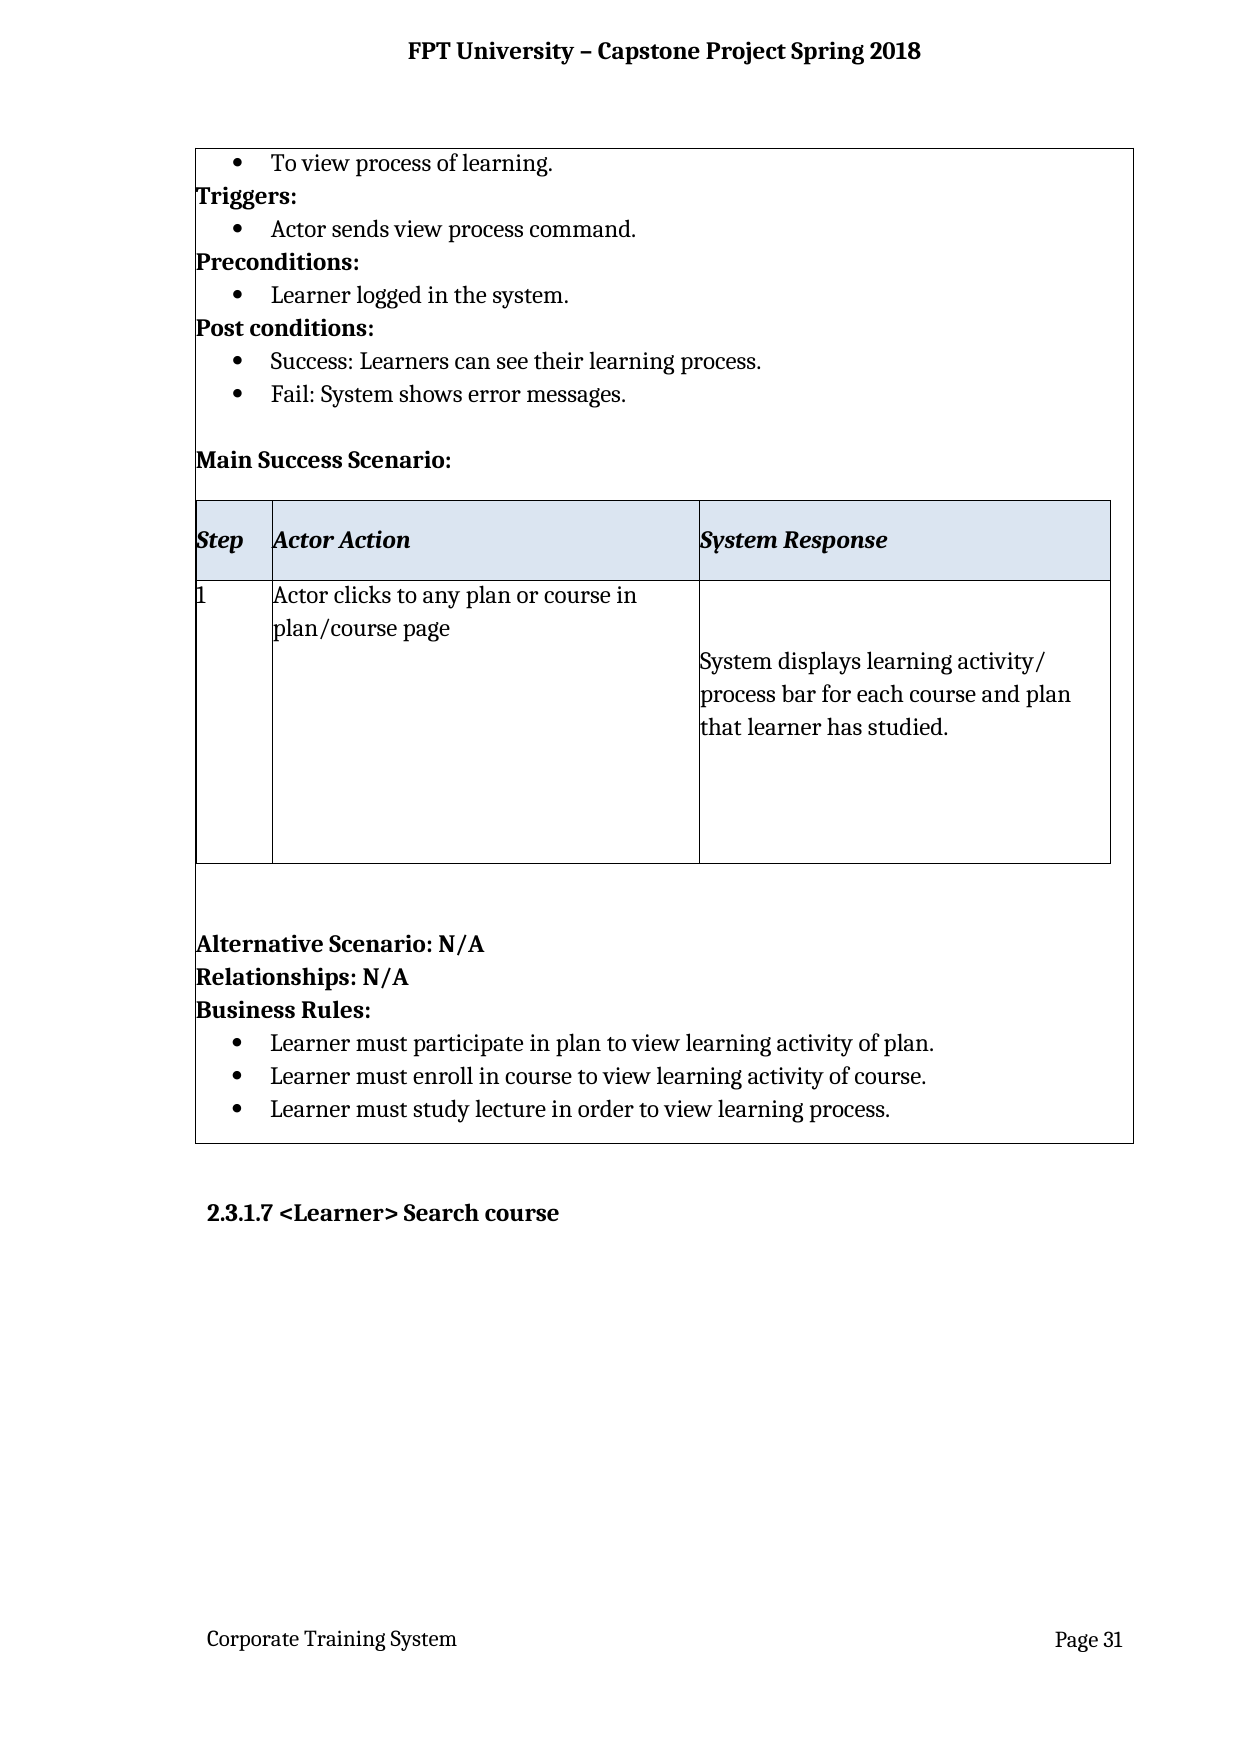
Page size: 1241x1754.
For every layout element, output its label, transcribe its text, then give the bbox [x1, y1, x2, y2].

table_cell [196, 149, 1133, 1142]
text 2.3.1.7 <Learner> Search course [207, 1199, 1122, 1227]
